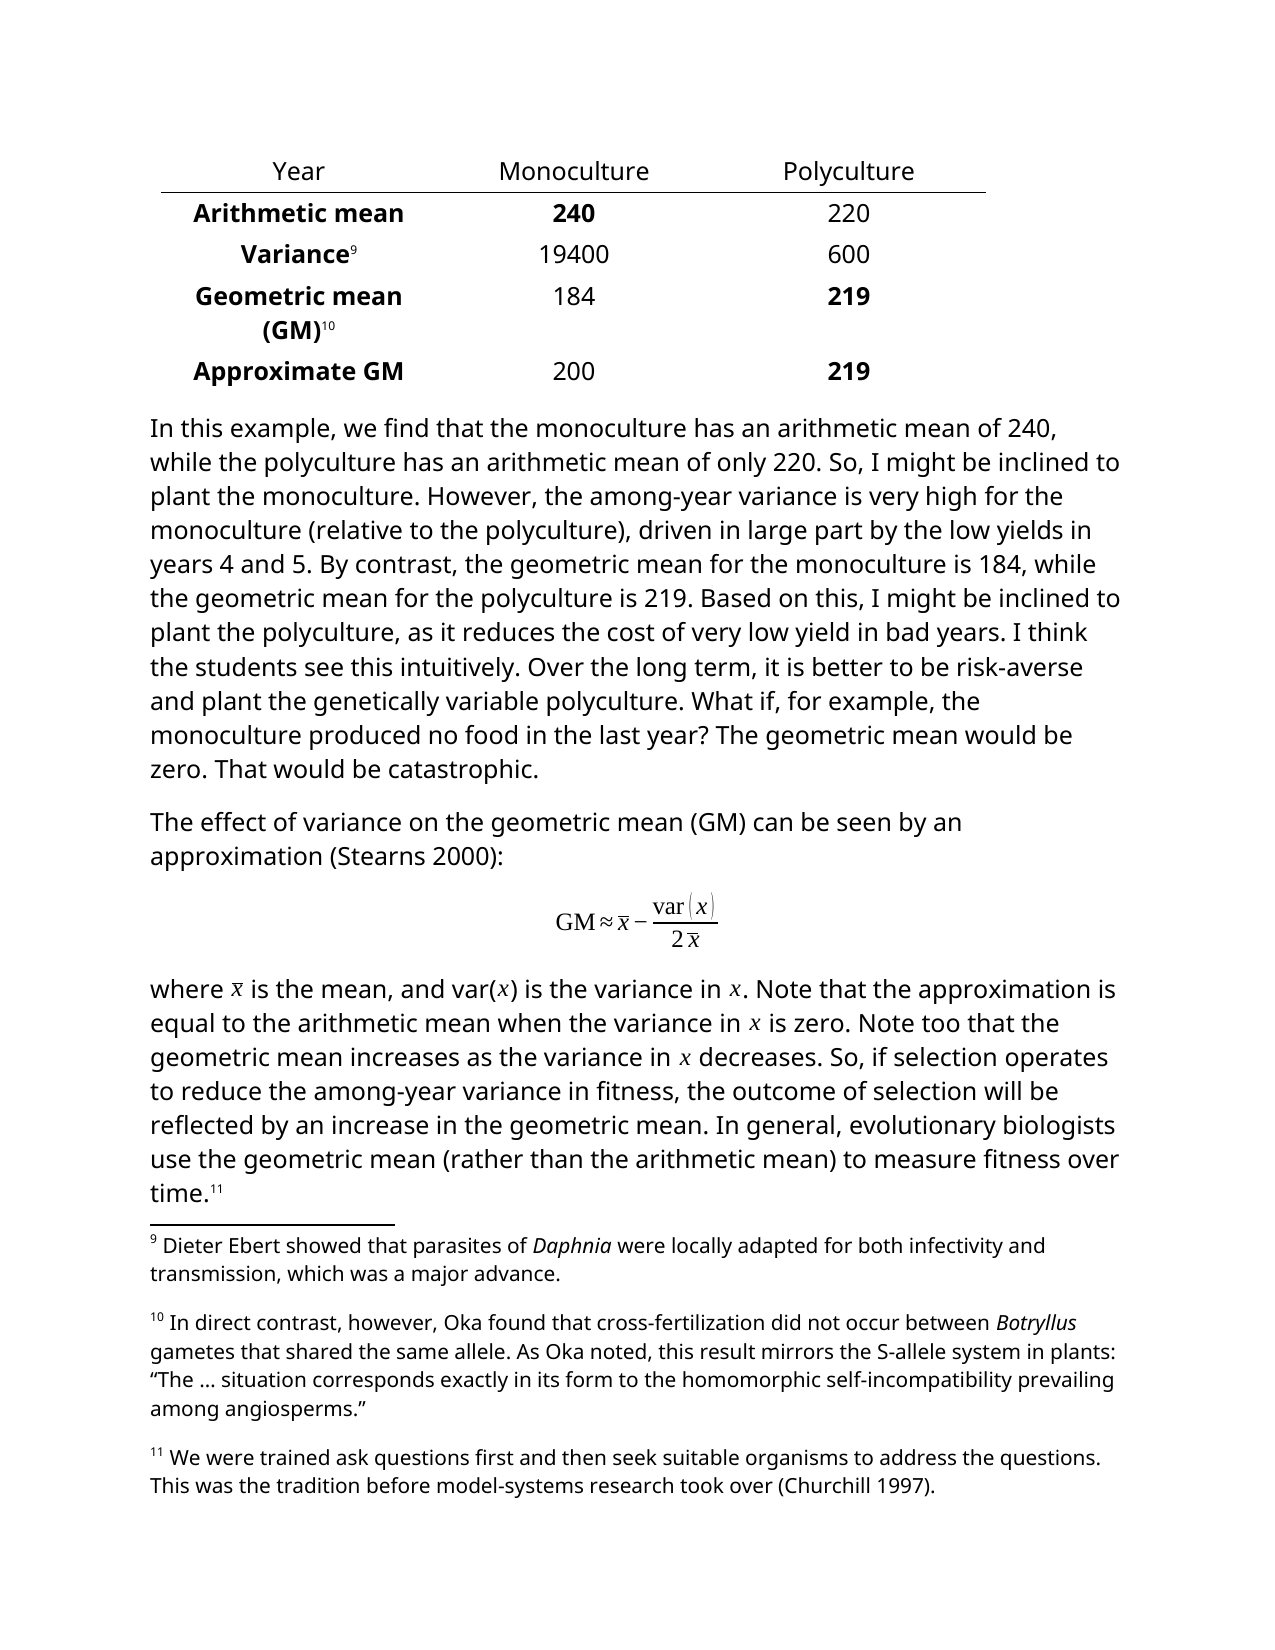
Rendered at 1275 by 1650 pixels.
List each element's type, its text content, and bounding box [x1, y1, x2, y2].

text where is the mean, and var() is the variance in . Note that the approximation is equal to the arithmetic mean when the variance in is zero. Note too that the geometric mean increases as the variance in decreases. So, if selection operates to reduce the among-year variance in fitness, the outcome of selection will be reflected by an increase in the geometric mean. In general, evolutionary biologists use the geometric mean (rather than the arithmetic mean) to measure fitness over time. [150, 972, 1125, 1210]
text The effect of variance on the geometric mean (GM) can be seen by an approximation (Stearns 2000): [150, 804, 1125, 872]
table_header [150, 150, 1125, 392]
text In this example, we find that the monoculture has an arithmetic mean of 240, while the polyculture has an arithmetic mean of only 220. So, I might be inclined to plant the monoculture. However, the among-year variance is very high for the monoculture (relative to the polyculture), driven in large part by the low yields in years 4 and 5. By contrast, the geometric mean for the monoculture is 184, while the geometric mean for the polyculture is 219. Based on this, I might be inclined to plant the polyculture, as it reduces the cost of very low yield in bad years. I think the students see this intuitively. Over the long term, it is better to be risk-averse and plant the genetically variable polyculture. What if, for example, the monoculture produced no food in the last year? The geometric mean would be zero. That would be catastrophic. [150, 411, 1125, 785]
